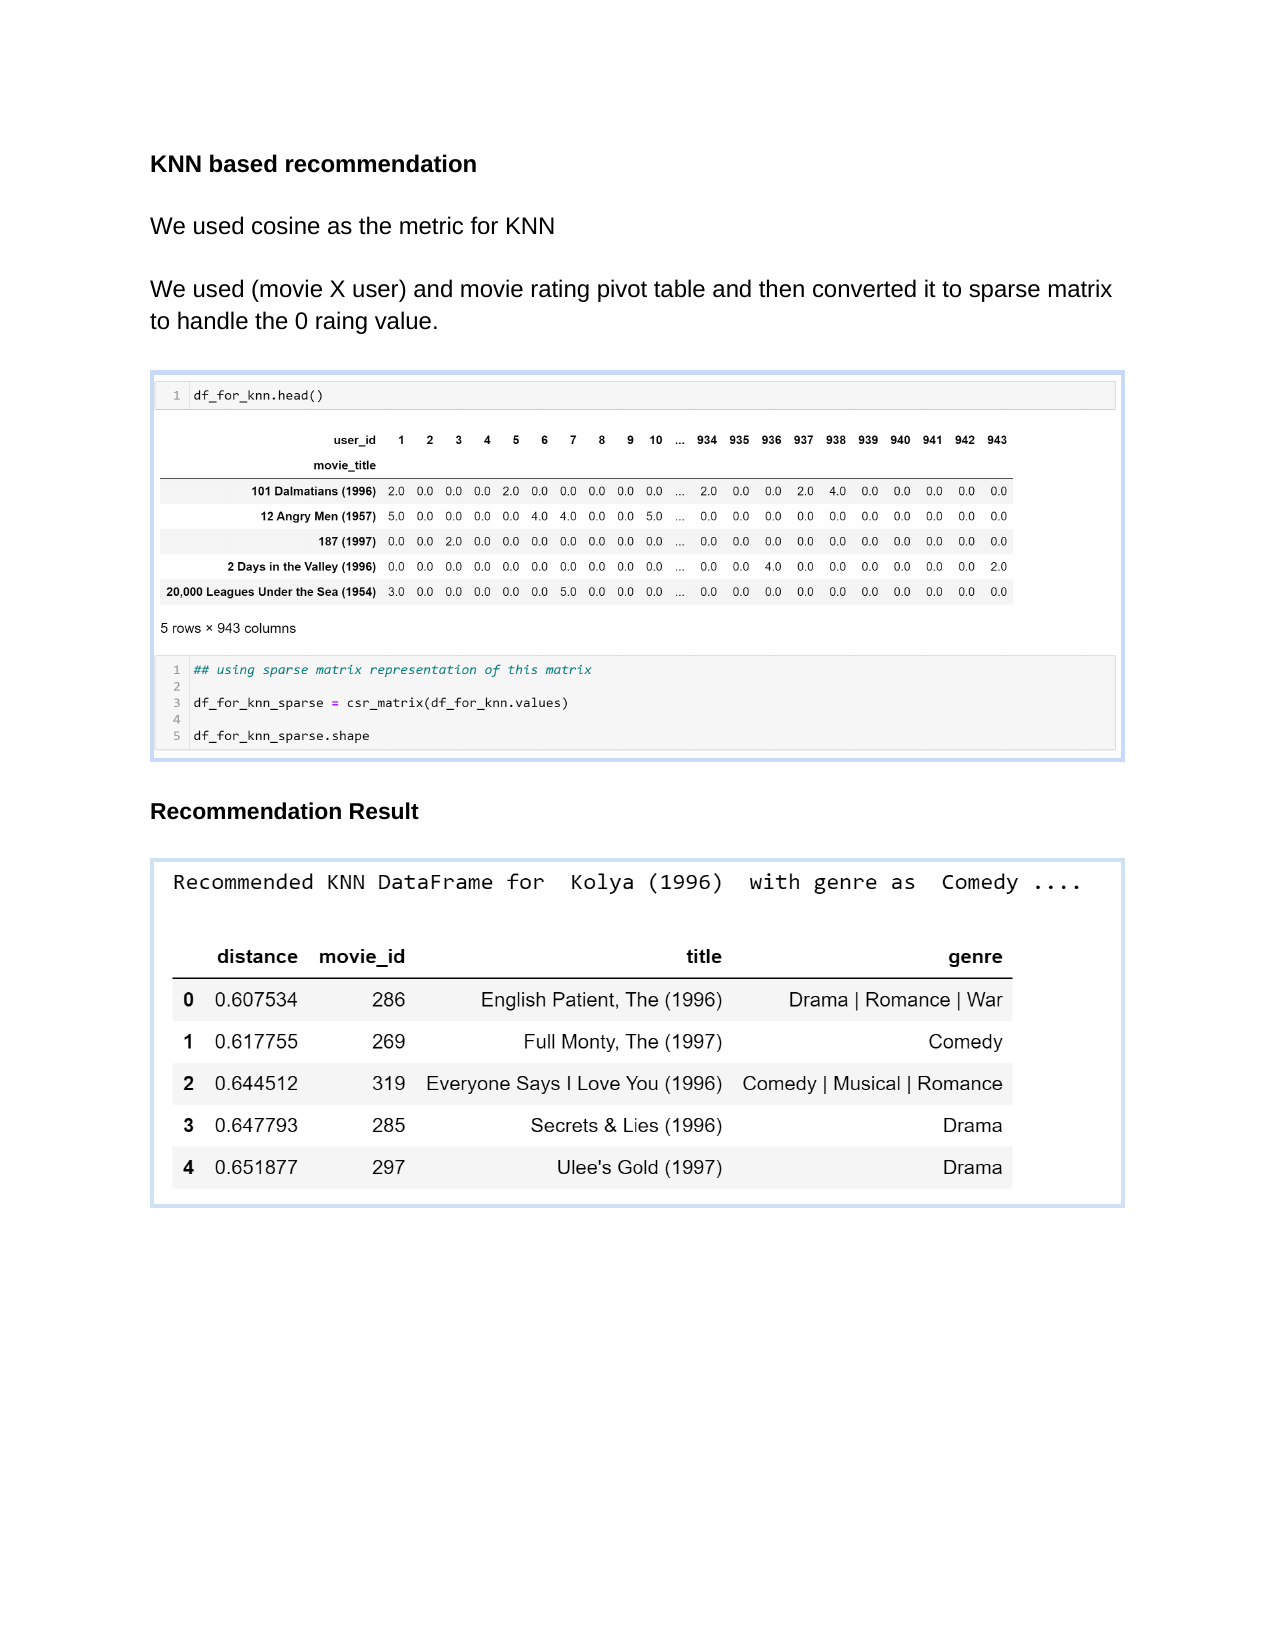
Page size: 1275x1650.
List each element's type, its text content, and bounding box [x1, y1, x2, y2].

text Recommendation Result [150, 798, 1125, 824]
text We used (movie X user) and movie rating pivot table and then converted it to sparse matrix to handle the 0 raing value. [150, 275, 1125, 335]
picture [154, 862, 1121, 1204]
text KNN based recommendation [150, 150, 1125, 178]
picture [154, 375, 1121, 758]
text We used cosine as the metric for KNN [150, 212, 1125, 240]
